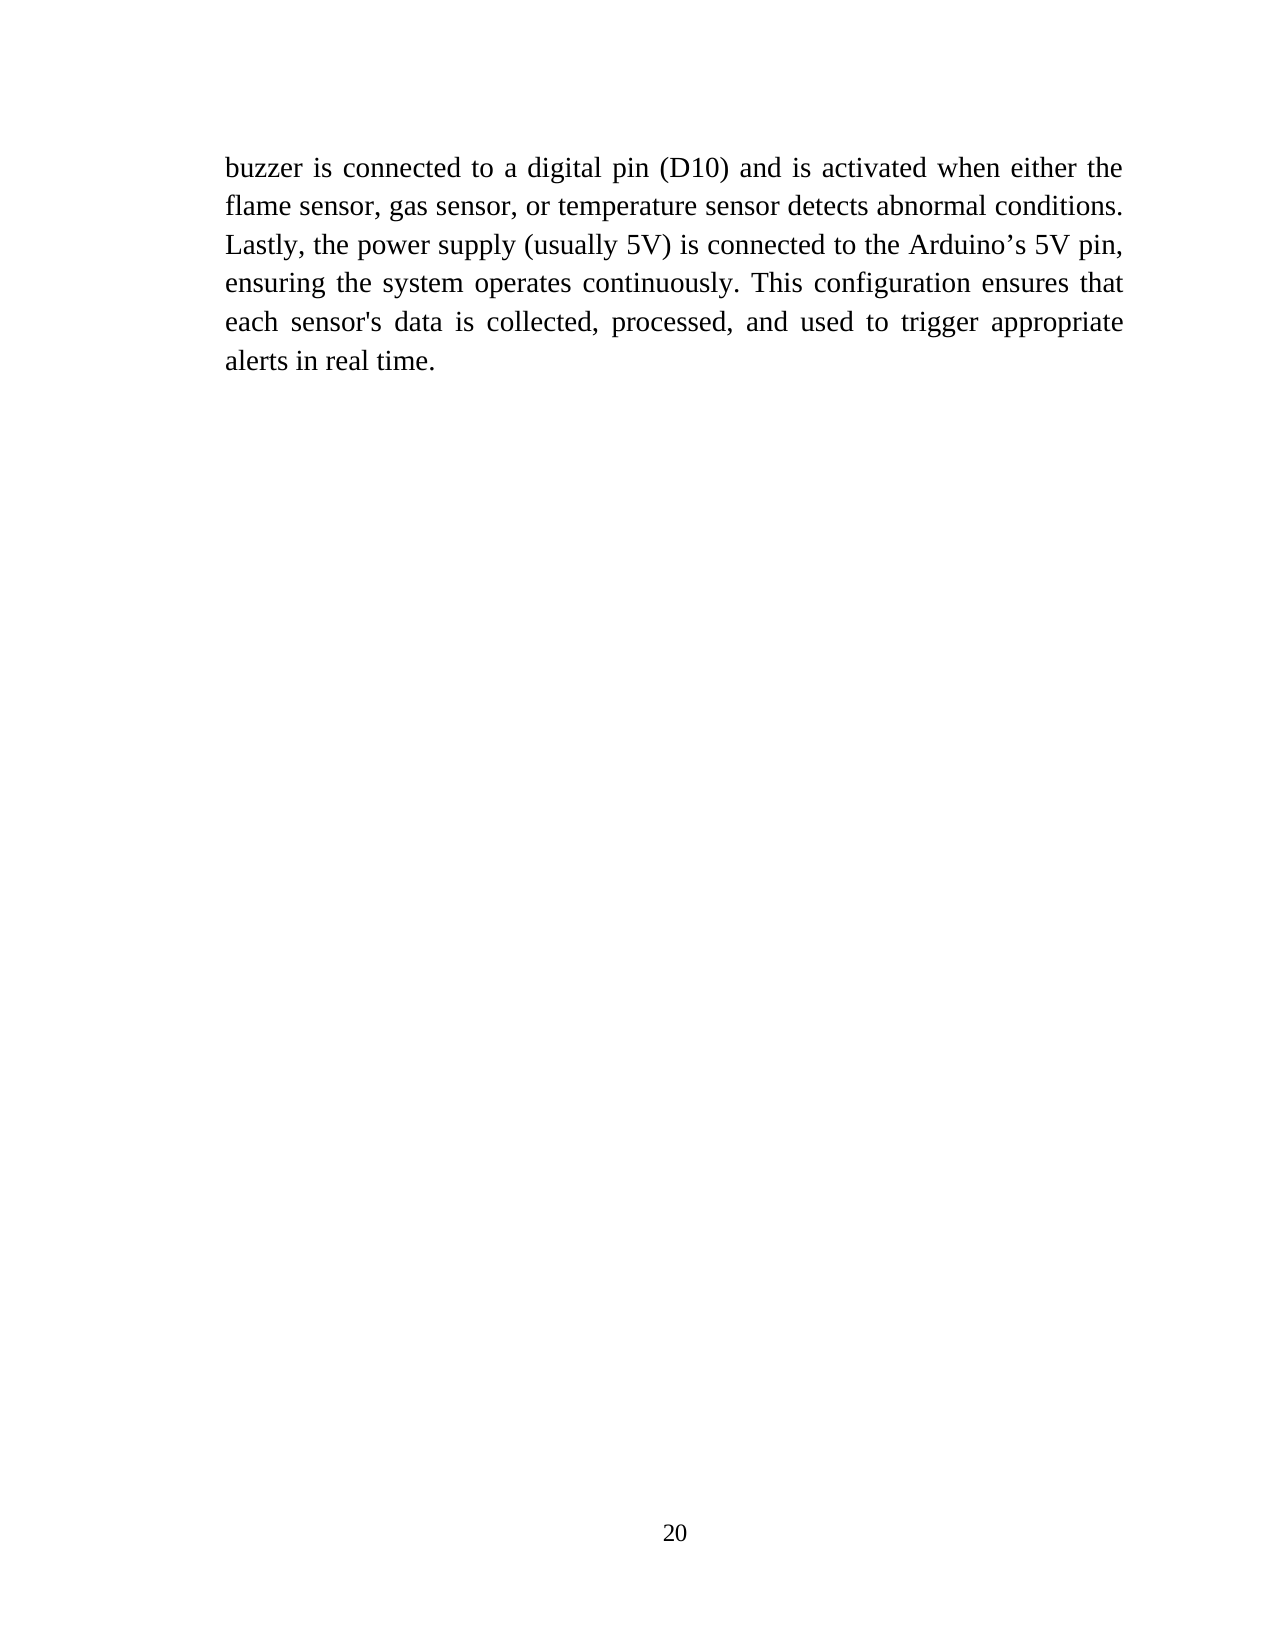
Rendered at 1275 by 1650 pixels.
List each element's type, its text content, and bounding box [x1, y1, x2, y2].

text buzzer is connected to a digital pin (D10) and is activated when either the flame sensor, gas sensor, or temperature sensor detects abnormal conditions. Lastly, the power supply (usually 5V) is connected to the Arduino’s 5V pin, ensuring the system operates continuously. This configuration ensures that each sensor's data is collected, processed, and used to trigger appropriate alerts in real time. [225, 150, 1125, 376]
